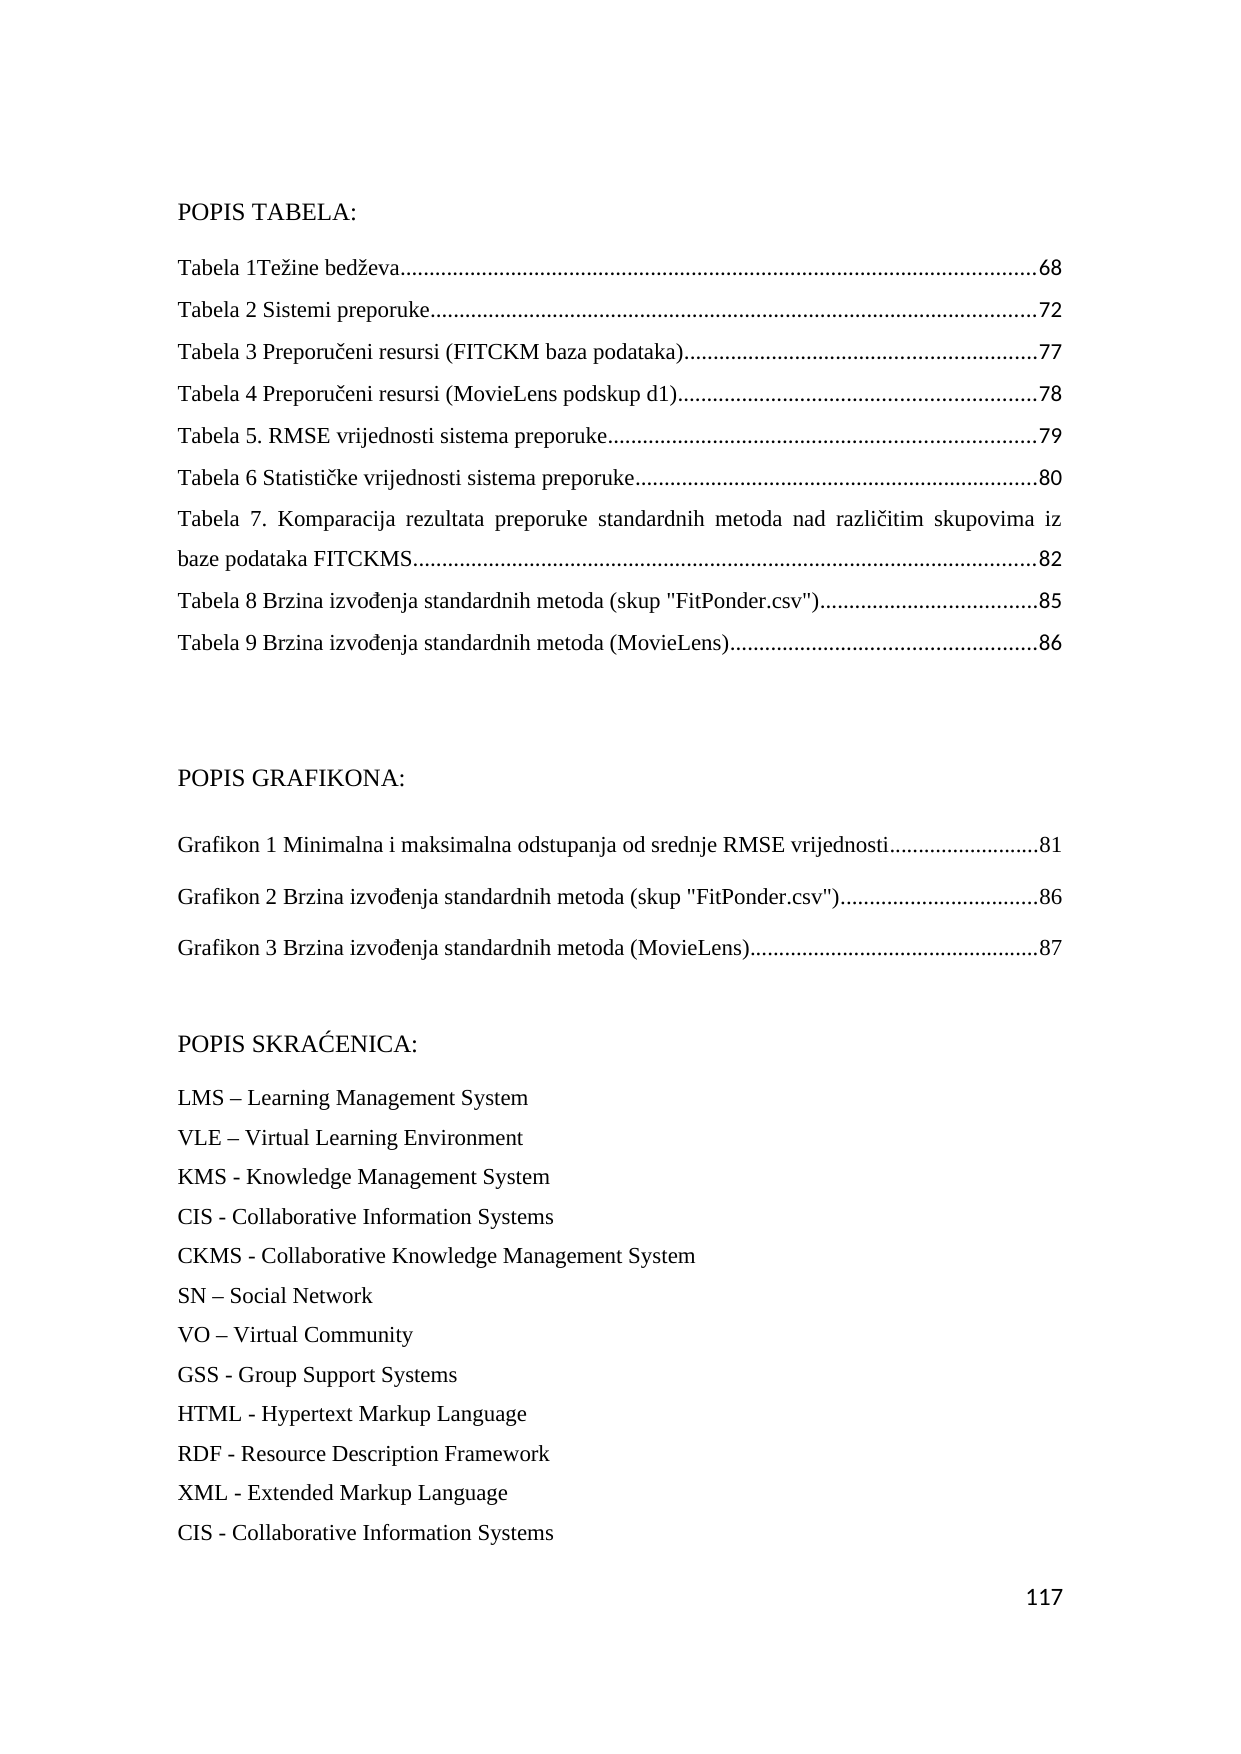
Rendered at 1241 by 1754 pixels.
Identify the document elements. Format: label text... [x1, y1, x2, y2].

text Grafikon 3 Brzina izvođenja standardnih metoda (MovieLens) 87 [177, 934, 1063, 961]
text CIS - Collaborative Information Systems [177, 1519, 1063, 1545]
text Tabela 5. RMSE vrijednosti sistema preporuke 79 [177, 421, 1063, 449]
text Tabela 2 Sistemi preporuke 72 [177, 295, 1063, 323]
text CKMS - Collaborative Knowledge Management System [177, 1242, 1063, 1269]
text XML - Extended Markup Language [177, 1479, 1063, 1506]
text LMS – Learning Management System [177, 1084, 1063, 1111]
text Tabela 3 Preporučeni resursi (FITCKM baza podataka) 77 [177, 337, 1063, 365]
text Tabela 9 Brzina izvođenja standardnih metoda (MovieLens) 86 [177, 628, 1063, 656]
text RDF - Resource Description Framework [177, 1440, 1063, 1466]
text Grafikon 2 Brzina izvođenja standardnih metoda (skup "FitPonder.csv") 86 [177, 883, 1063, 909]
text POPIS TABELA: [177, 197, 1063, 226]
text POPIS SKRAĆENICA: [177, 1029, 1063, 1057]
text VLE – Virtual Learning Environment [177, 1124, 1063, 1150]
text HTML - Hypertext Markup Language [177, 1400, 1063, 1427]
text Tabela 1Težine bedževa 68 [177, 253, 1063, 281]
text Tabela 6 Statističke vrijednosti sistema preporuke 80 [177, 463, 1063, 491]
text Tabela 4 Preporučeni resursi (MovieLens podskup d1) 78 [177, 379, 1063, 407]
text CIS - Collaborative Information Systems [177, 1203, 1063, 1229]
text SN – Social Network [177, 1282, 1063, 1308]
text KMS - Knowledge Management System [177, 1163, 1063, 1190]
text Grafikon 1 Minimalna i maksimalna odstupanja od srednje RMSE vrijednosti 81 [177, 832, 1063, 858]
text GSS - Group Support Systems [177, 1361, 1063, 1387]
text POPIS GRAFIKONA: [177, 763, 1063, 792]
text VO – Virtual Community [177, 1321, 1063, 1348]
text Tabela 8 Brzina izvođenja standardnih metoda (skup "FitPonder.csv") 85 [177, 586, 1063, 614]
text Tabela 7. Komparacija rezultata preporuke standardnih metoda nad različitim skupovima iz baze podataka FITCKMS 82 [177, 505, 1063, 572]
